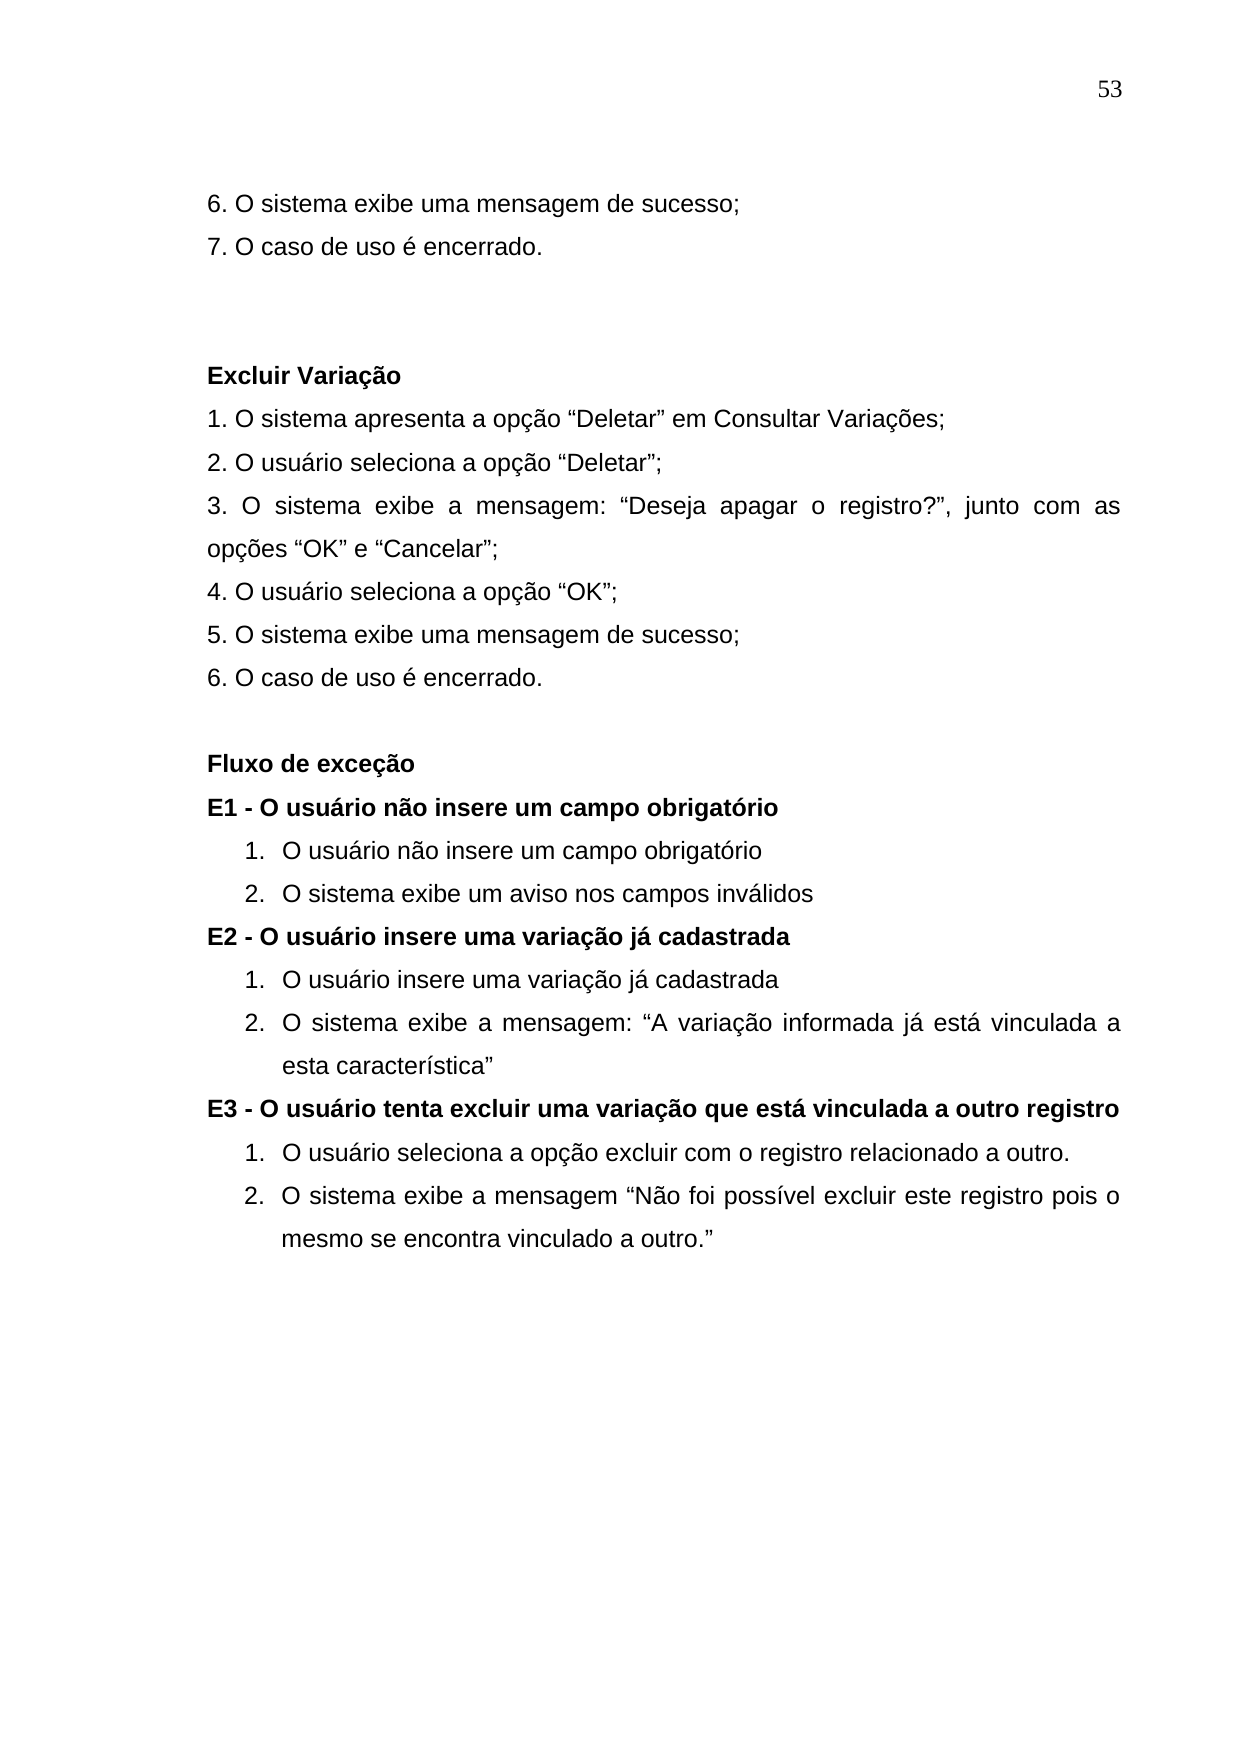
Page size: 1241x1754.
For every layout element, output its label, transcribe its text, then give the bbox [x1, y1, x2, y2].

list O sistema exibe a mensagem: “A variação informada já está vinculada a esta característica” [244, 1008, 1122, 1080]
list O usuário insere uma variação já cadastrada [244, 965, 1122, 994]
text 5. O sistema exibe uma mensagem de sucesso; [207, 620, 1122, 649]
text E3 - O usuário tenta excluir uma variação que está vinculada a outro registro [207, 1094, 1122, 1123]
text Fluxo de exceção [207, 749, 1122, 778]
list O usuário não insere um campo obrigatório [244, 836, 1122, 864]
text 6. O sistema exibe uma mensagem de sucesso; [207, 189, 1122, 217]
text 7. O caso de uso é encerrado. [207, 232, 1122, 261]
list O usuário seleciona a opção excluir com o registro relacionado a outro. [244, 1137, 1122, 1166]
text 3. O sistema exibe a mensagem: “Deseja apagar o registro?”, junto com as opções “OK” e “Cancelar”; [207, 491, 1122, 562]
list O sistema exibe um aviso nos campos inválidos [244, 879, 1122, 907]
text Excluir Variação [207, 361, 1122, 390]
text 1. O sistema apresenta a opção “Deletar” em Consultar Variações; [207, 404, 1122, 433]
text E1 - O usuário não insere um campo obrigatório [207, 792, 1122, 821]
text E2 - O usuário insere uma variação já cadastrada [207, 922, 1122, 951]
text 4. O usuário seleciona a opção “OK”; [207, 577, 1122, 606]
text 6. O caso de uso é encerrado. [207, 663, 1122, 692]
list O sistema exibe a mensagem “Não foi possível excluir este registro pois o mesmo se encontra vinculado a outro.” [244, 1181, 1122, 1252]
text 2. O usuário seleciona a opção “Deletar”; [207, 447, 1122, 476]
